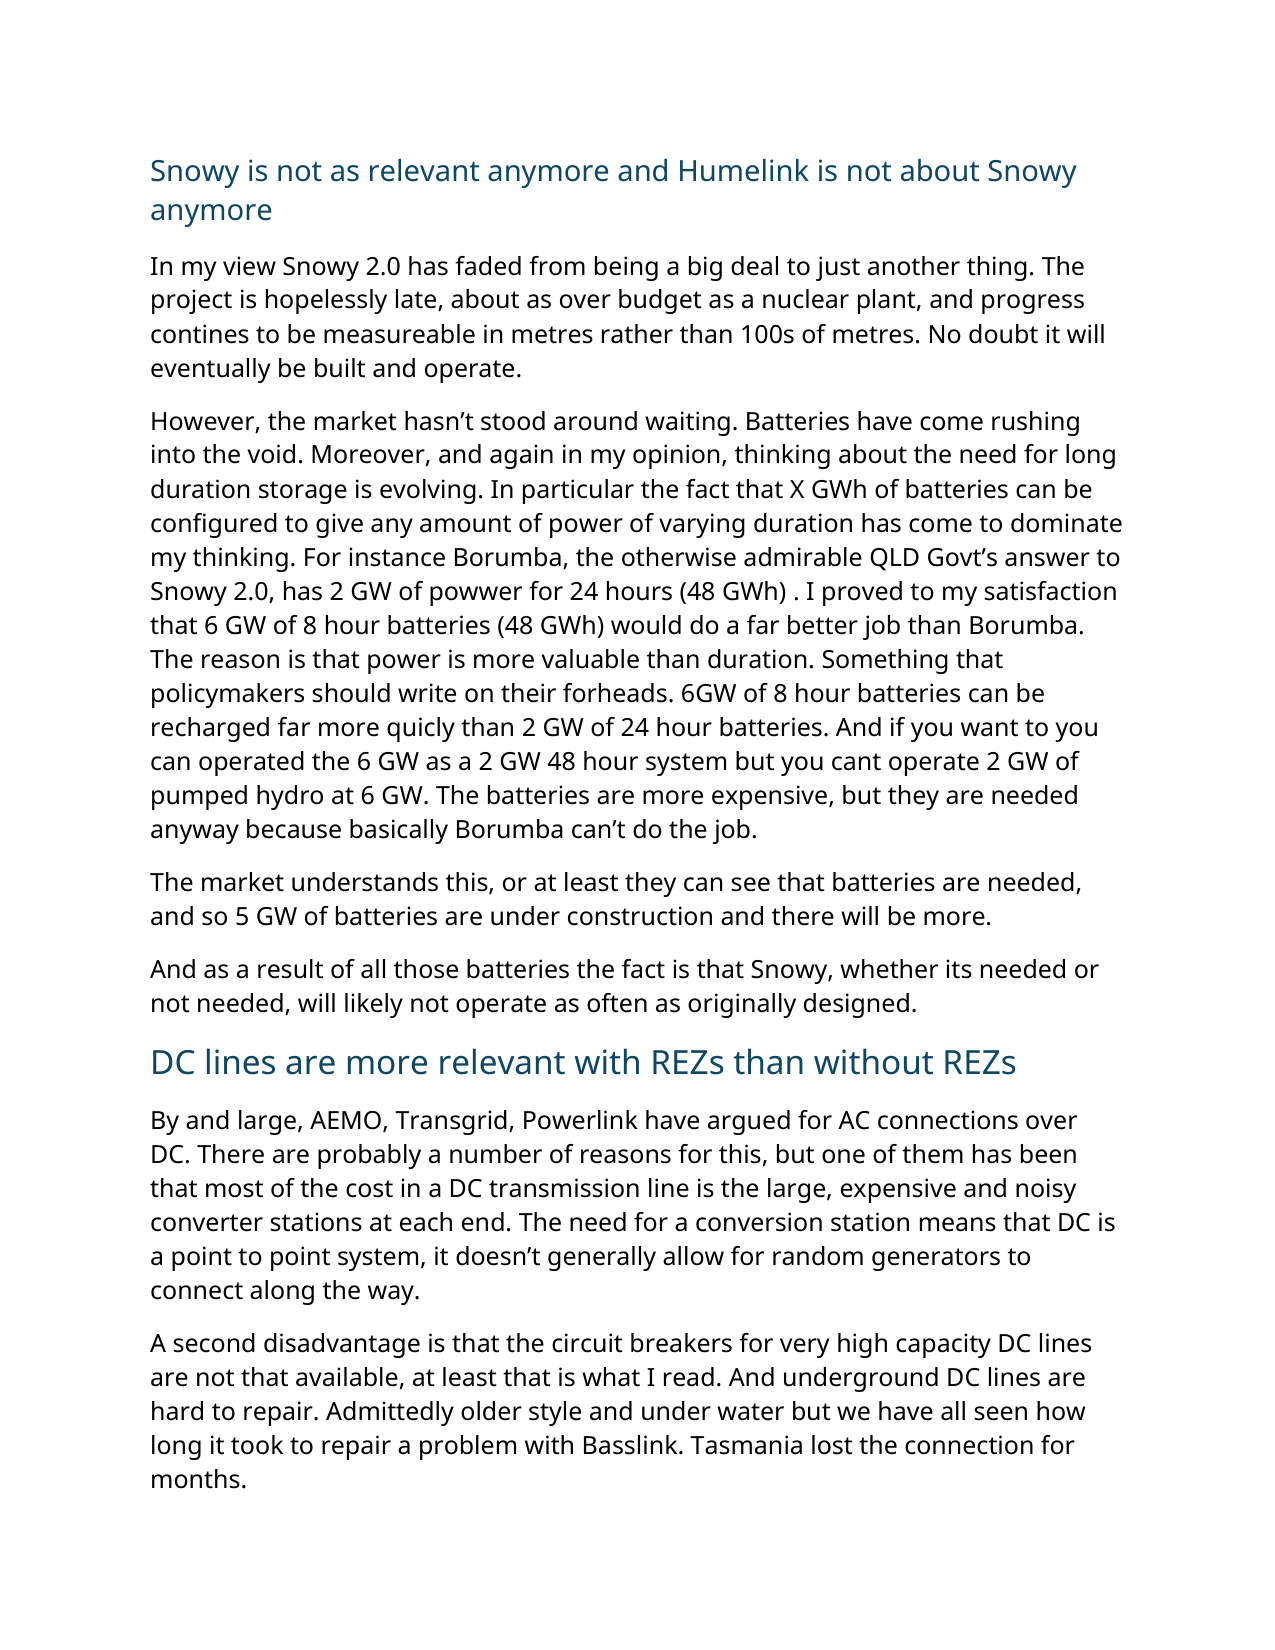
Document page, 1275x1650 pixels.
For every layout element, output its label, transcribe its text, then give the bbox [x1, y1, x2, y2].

text And as a result of all those batteries the fact is that Snowy, whether its needed or not needed, will likely not operate as often as originally designed. [150, 952, 1125, 1020]
subtitle Snowy is not as relevant anymore and Humelink is not about Snowy anymore [150, 150, 1125, 229]
text In my view Snowy 2.0 has faded from being a big deal to just another thing. The project is hopelessly late, about as over budget as a nuclear plant, and progress contines to be measureable in metres rather than 100s of metres. No doubt it will eventually be built and operate. [150, 248, 1125, 384]
text However, the market hasn’t stood around waiting. Batteries have come rushing into the void. Moreover, and again in my opinion, thinking about the need for long duration storage is evolving. In particular the fact that X GWh of batteries can be configured to give any amount of power of varying duration has come to dominate my thinking. For instance Borumba, the otherwise admirable QLD Govt’s answer to Snowy 2.0, has 2 GW of powwer for 24 hours (48 GWh) . I proved to my satisfaction that 6 GW of 8 hour batteries (48 GWh) would do a far better job than Borumba. The reason is that power is more valuable than duration. Something that policymakers should write on their forheads. 6GW of 8 hour batteries can be recharged far more quicly than 2 GW of 24 hour batteries. And if you want to you can operated the 6 GW as a 2 GW 48 hour system but you cant operate 2 GW of pumped hydro at 6 GW. The batteries are more expensive, but they are needed anyway because basically Borumba can’t do the job. [150, 403, 1125, 846]
text The market understands this, or at least they can see that batteries are needed, and so 5 GW of batteries are under construction and there will be more. [150, 865, 1125, 933]
subtitle DC lines are more relevant with REZs than without REZs [150, 1038, 1125, 1084]
text By and large, AEMO, Transgrid, Powerlink have argued for AC connections over DC. There are probably a number of reasons for this, but one of them has been that most of the cost in a DC transmission line is the large, expensive and noisy converter stations at each end. The need for a conversion station means that DC is a point to point system, it doesn’t generally allow for random generators to connect along the way. [150, 1103, 1125, 1307]
text A second disadvantage is that the circuit breakers for very high capacity DC lines are not that available, at least that is what I read. And underground DC lines are hard to repair. Admittedly older style and under water but we have all seen how long it took to repair a problem with Basslink. Tasmania lost the connection for months. [150, 1326, 1125, 1496]
